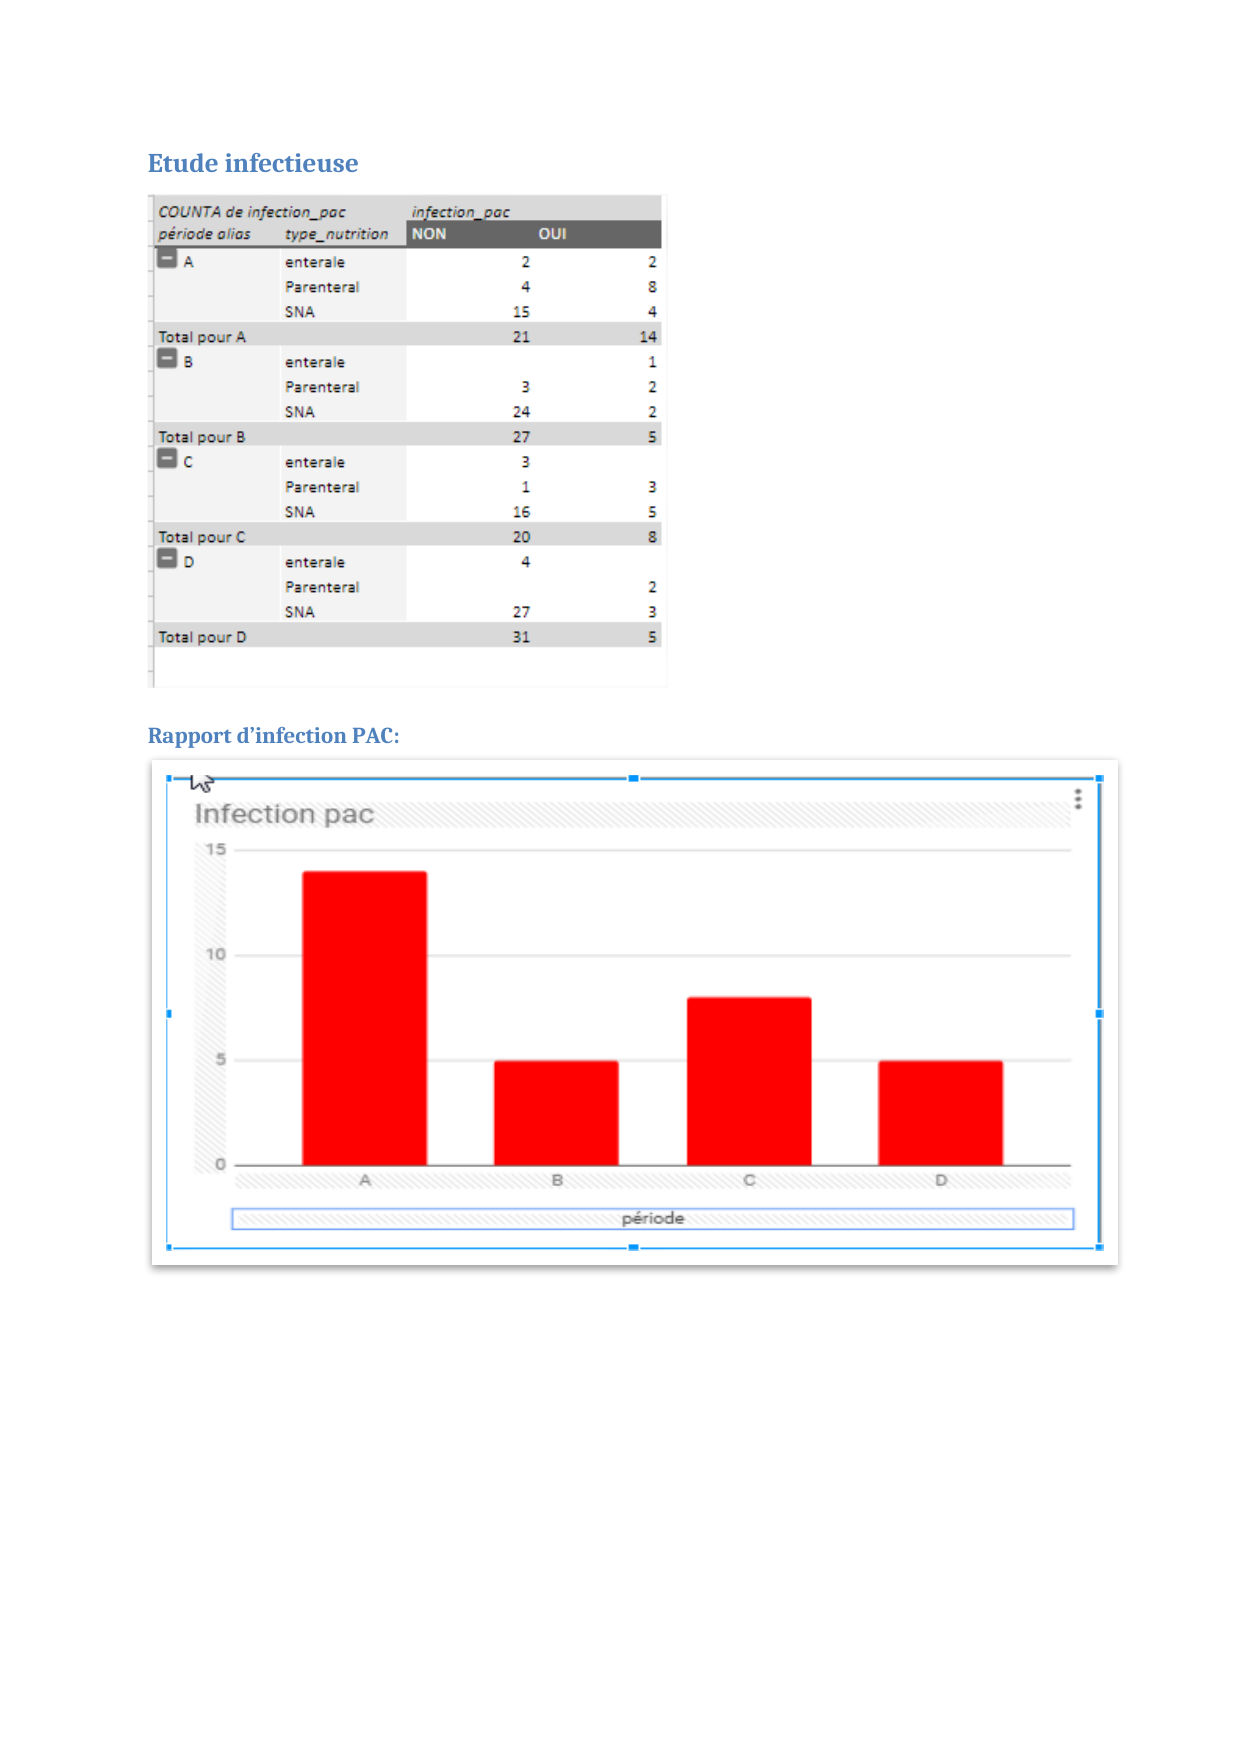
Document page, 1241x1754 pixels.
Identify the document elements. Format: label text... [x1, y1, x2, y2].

picture [147, 194, 668, 688]
subtitle Rapport d’infection PAC: [148, 723, 1093, 749]
picture [166, 775, 1104, 1251]
subtitle Etude infectieuse [148, 148, 1093, 179]
